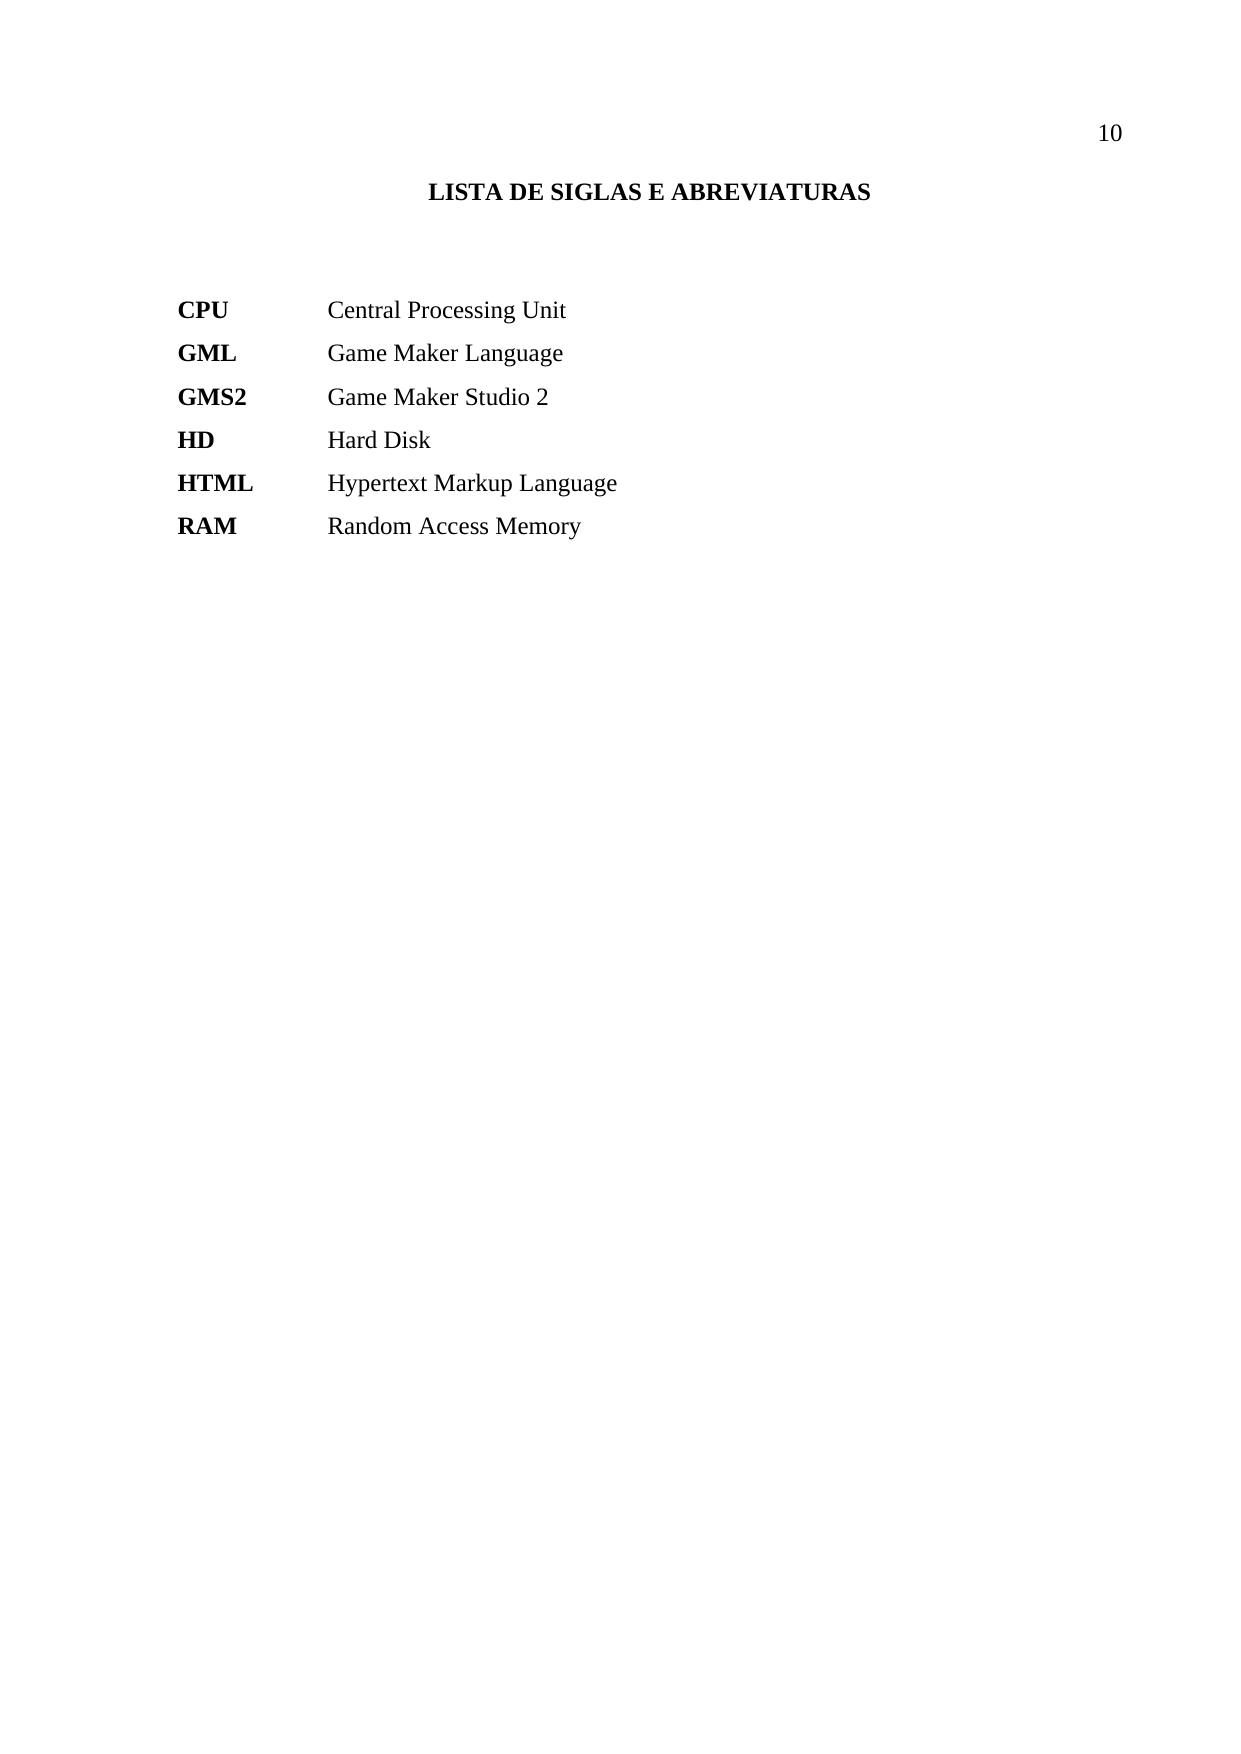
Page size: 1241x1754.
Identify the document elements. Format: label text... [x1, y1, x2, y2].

text HTML Hypertext Markup Language [177, 468, 1122, 497]
text HD Hard Disk [177, 425, 1122, 453]
text GMS2 Game Maker Studio 2 [177, 382, 1122, 410]
text LISTA DE SIGLAS E ABREVIATURAS [177, 177, 1122, 206]
text RAM Random Access Memory [177, 511, 1122, 540]
text CPU Central Processing Unit [177, 295, 1122, 324]
text GML Game Maker Language [177, 338, 1122, 367]
